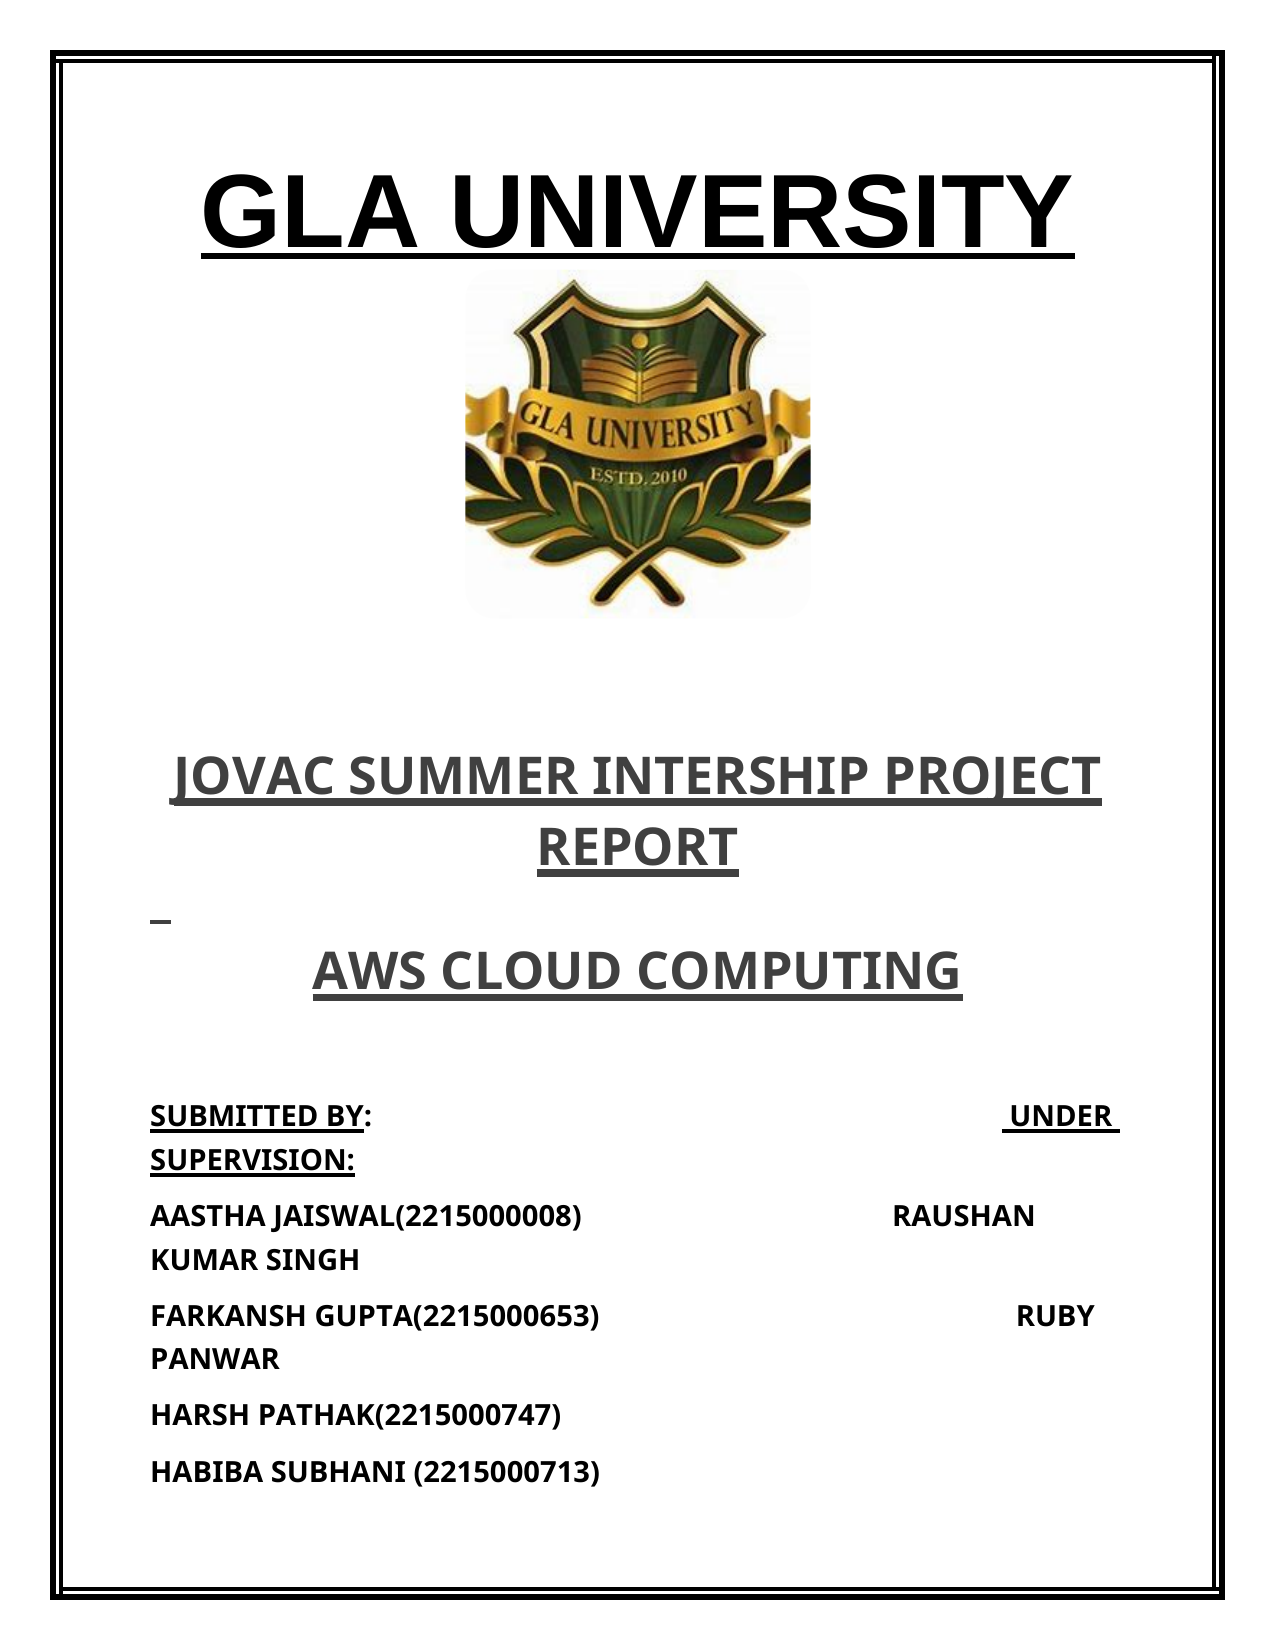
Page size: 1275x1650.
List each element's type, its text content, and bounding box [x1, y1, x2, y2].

picture [465, 269, 811, 619]
text HARSH PATHAK(2215000747) [150, 1395, 1125, 1434]
subtitle AWS CLOUD COMPUTING [150, 934, 1125, 1005]
subtitle JOVAC SUMMER INTERSHIP PROJECT REPORT [150, 738, 1125, 880]
text FARKANSH GUPTA(2215000653) RUBY PANWAR [150, 1295, 1125, 1378]
title GLA UNIVERSITY [150, 150, 1125, 270]
text AASTHA JAISWAL(2215000008) RAUSHAN KUMAR SINGH [150, 1195, 1125, 1278]
text HABIBA SUBHANI (2215000713) [150, 1451, 1125, 1491]
text SUBMITTED BY: UNDER SUPERVISION: [150, 1095, 1125, 1179]
